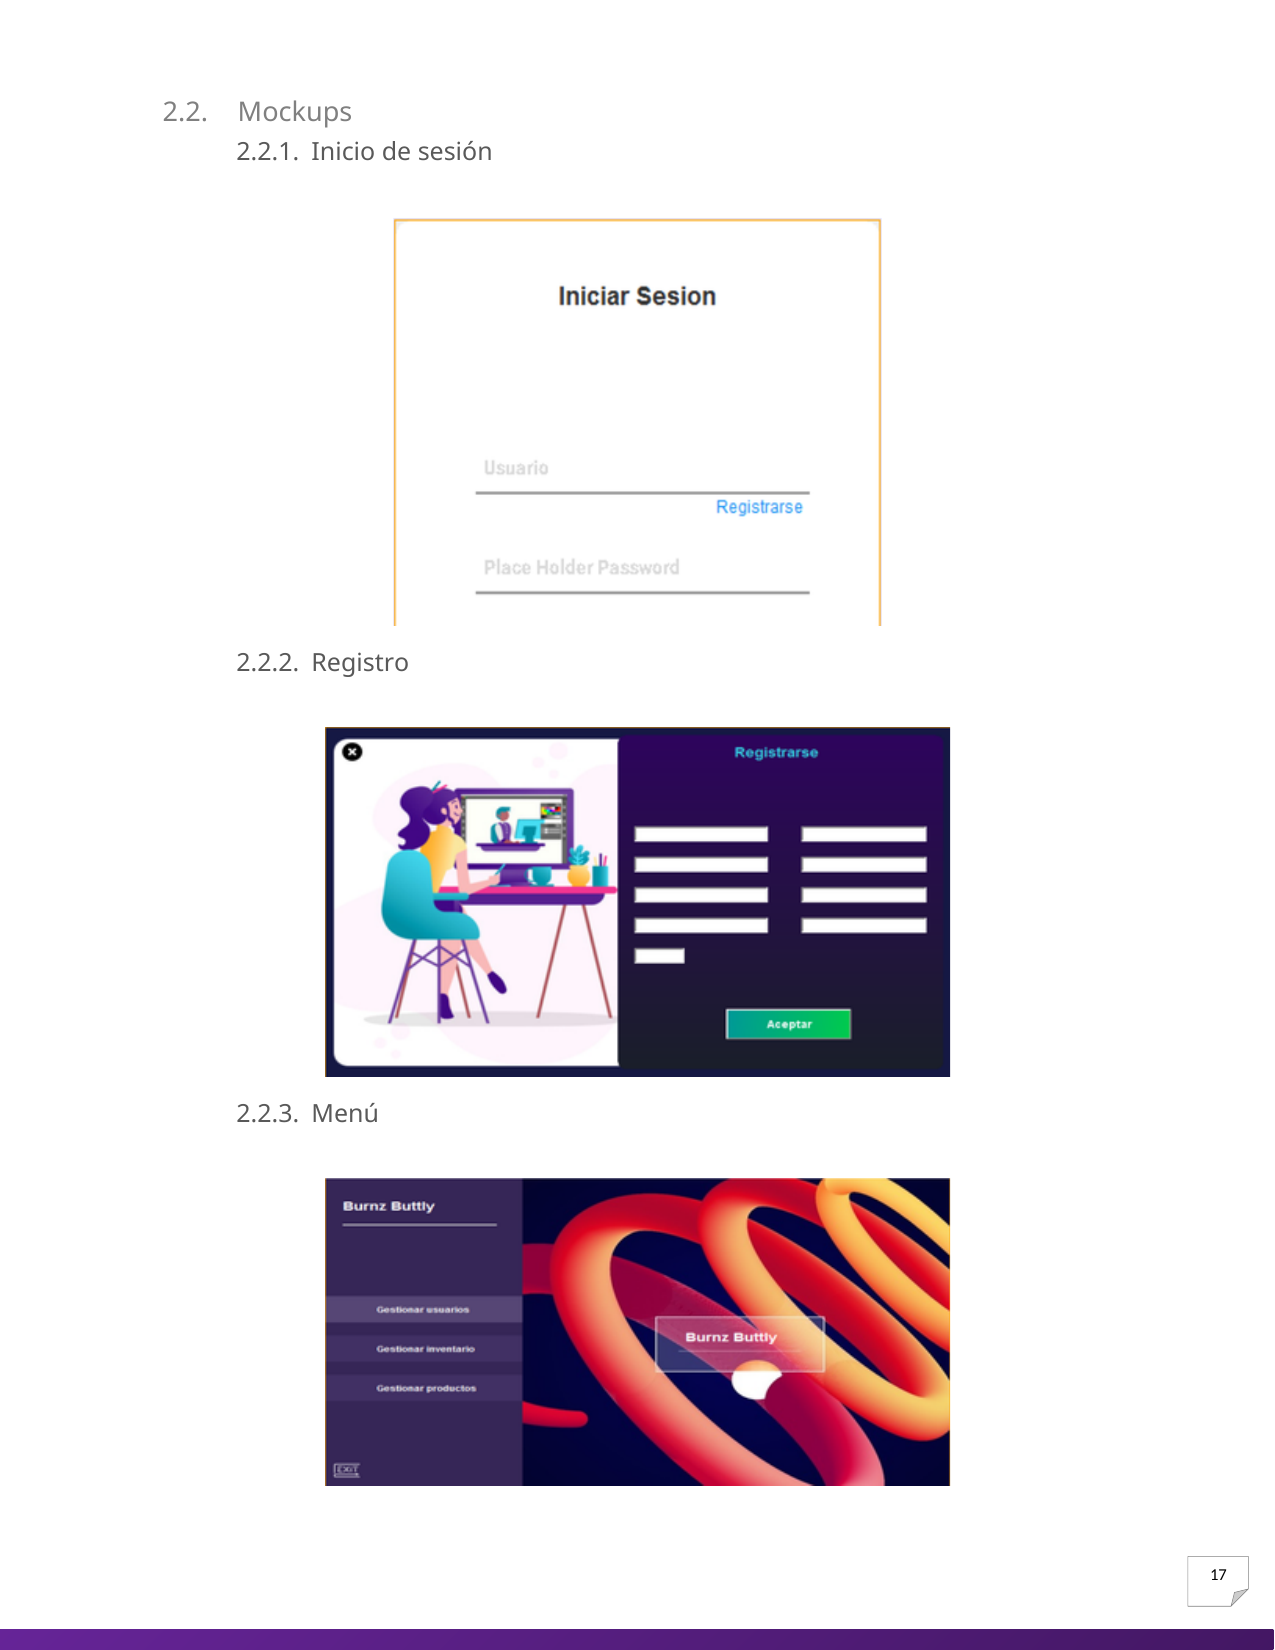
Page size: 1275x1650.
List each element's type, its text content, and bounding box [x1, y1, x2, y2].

picture [325, 1178, 951, 1486]
subtitle Menú [236, 1095, 1186, 1129]
subtitle Registro [236, 644, 1186, 678]
picture [393, 217, 882, 626]
subtitle Mockups [162, 93, 1186, 130]
picture [325, 727, 951, 1077]
subtitle Inicio de sesión [236, 134, 1186, 168]
